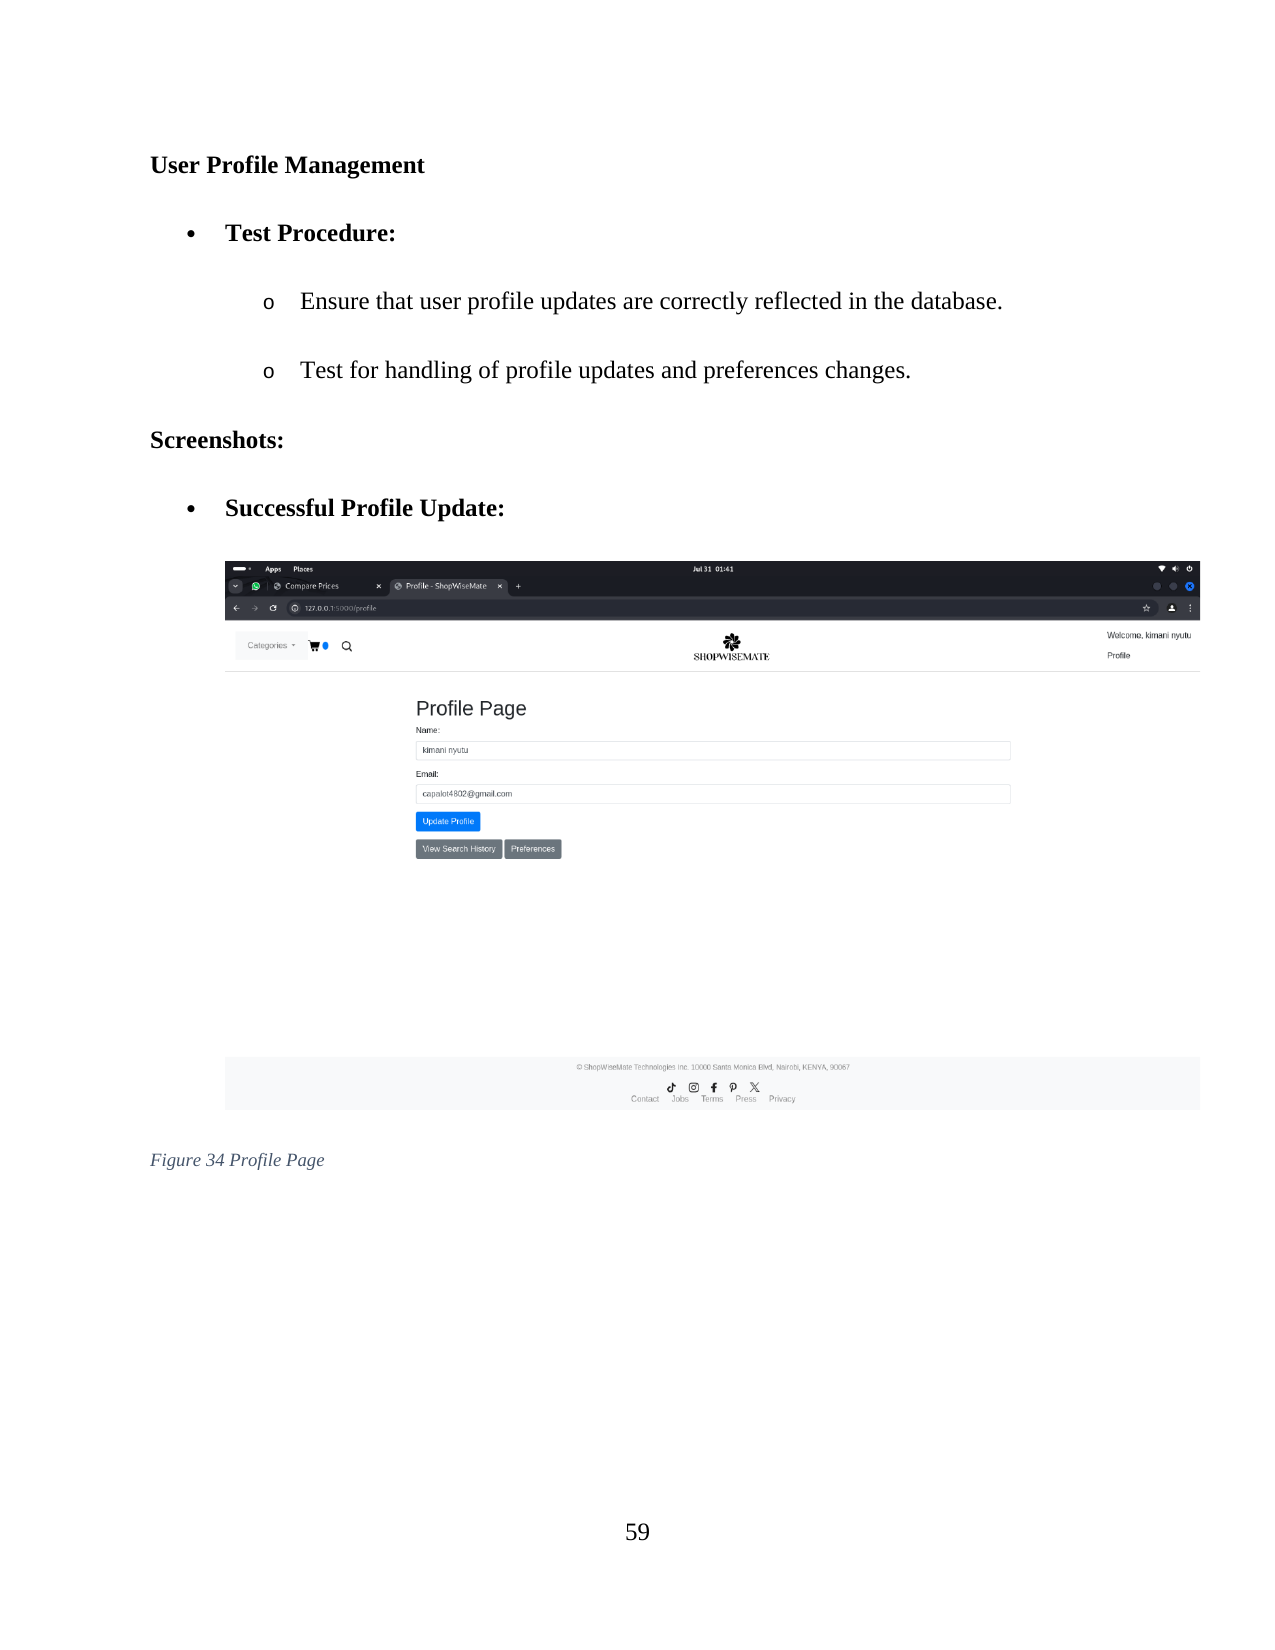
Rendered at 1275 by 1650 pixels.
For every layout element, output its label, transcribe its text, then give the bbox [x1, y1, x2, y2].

picture [225, 561, 1200, 1110]
text Screenshots: [150, 425, 1125, 454]
list Successful Profile Update: [187, 493, 1125, 522]
text Figure 34 Profile Page [150, 1149, 1125, 1171]
list Ensure that user profile updates are correctly reflected in the database. [262, 286, 1125, 316]
text User Profile Management [150, 150, 1125, 179]
list Test Procedure: [187, 218, 1125, 247]
list Test for handling of profile updates and preferences changes. [262, 356, 1125, 385]
